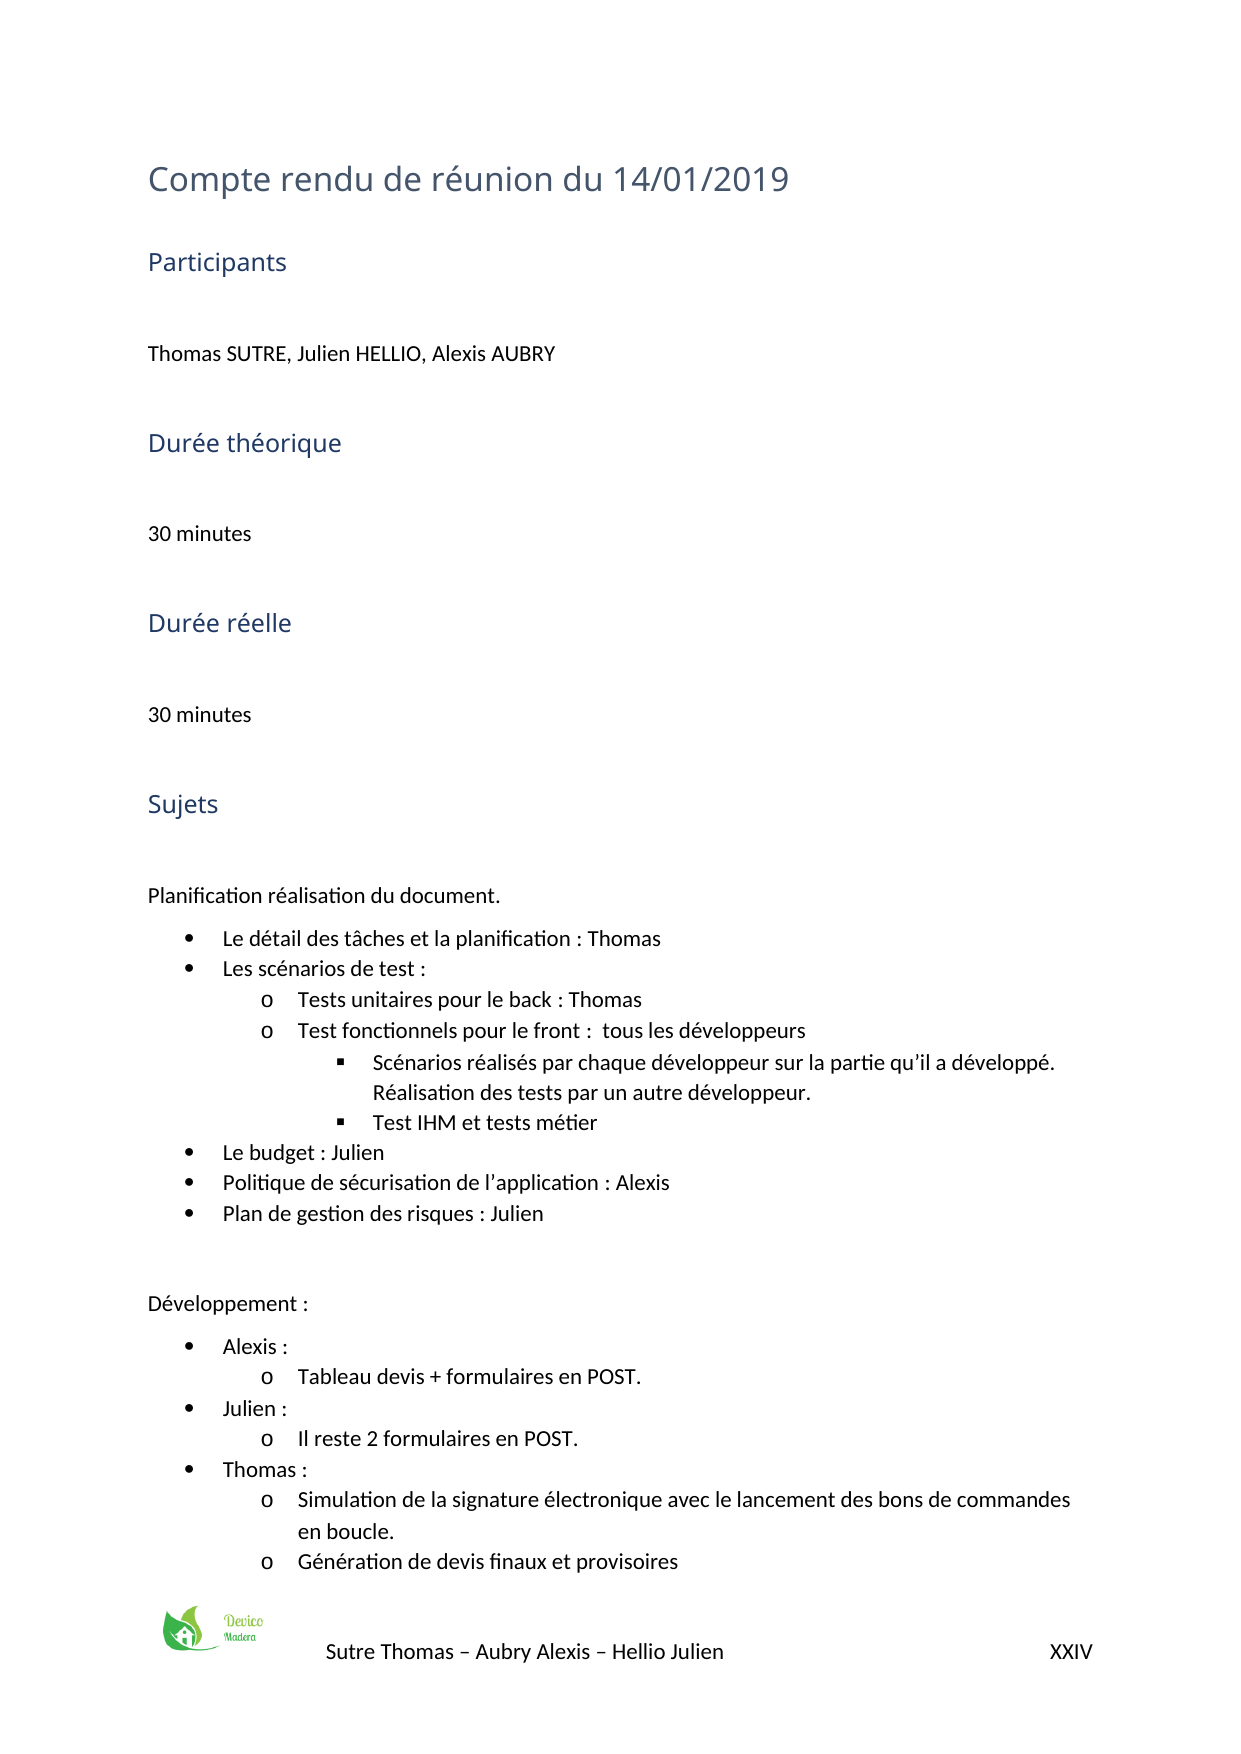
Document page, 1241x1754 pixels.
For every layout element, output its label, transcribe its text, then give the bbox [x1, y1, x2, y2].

list Alexis : [185, 1332, 1093, 1360]
subtitle Participants [148, 244, 1093, 279]
list Simulation de la signature électronique avec le lancement des bons de commandes en boucle. [260, 1486, 1093, 1545]
list Julien : [185, 1394, 1093, 1422]
list Les scénarios de test : [185, 954, 1093, 982]
text 30 minutes [148, 700, 1093, 728]
list Plan de gestion des risques : Julien [185, 1199, 1093, 1227]
list Thomas : [185, 1455, 1093, 1483]
text Développement : [148, 1289, 1093, 1317]
list Scénarios réalisés par chaque développeur sur la partie qu’il a développé. Réalisation des tests par un autre développeur. [335, 1048, 1093, 1106]
list Le détail des tâches et la planification : Thomas [185, 924, 1093, 952]
text Thomas SUTRE, Julien HELLIO, Alexis AUBRY [148, 339, 1093, 367]
list Politique de sécurisation de l’application : Alexis [185, 1168, 1093, 1196]
text Planification réalisation du document. [148, 881, 1093, 909]
list Test fonctionnels pour le front : tous les développeurs [260, 1016, 1093, 1045]
list Génération de devis finaux et provisoires [260, 1547, 1093, 1576]
list Tableau devis + formulaires en POST. [260, 1362, 1093, 1391]
list Tests unitaires pour le back : Thomas [260, 985, 1093, 1014]
subtitle Compte rendu de réunion du 14/01/2019 [148, 156, 1093, 201]
list Le budget : Julien [185, 1138, 1093, 1166]
text 30 minutes [148, 519, 1093, 548]
subtitle Durée théorique [148, 425, 1093, 459]
subtitle Durée réelle [148, 606, 1093, 640]
list Test IHM et tests métier [335, 1108, 1093, 1136]
list Il reste 2 formulaires en POST. [260, 1424, 1093, 1453]
picture [147, 1587, 289, 1660]
subtitle Sujets [148, 787, 1093, 821]
